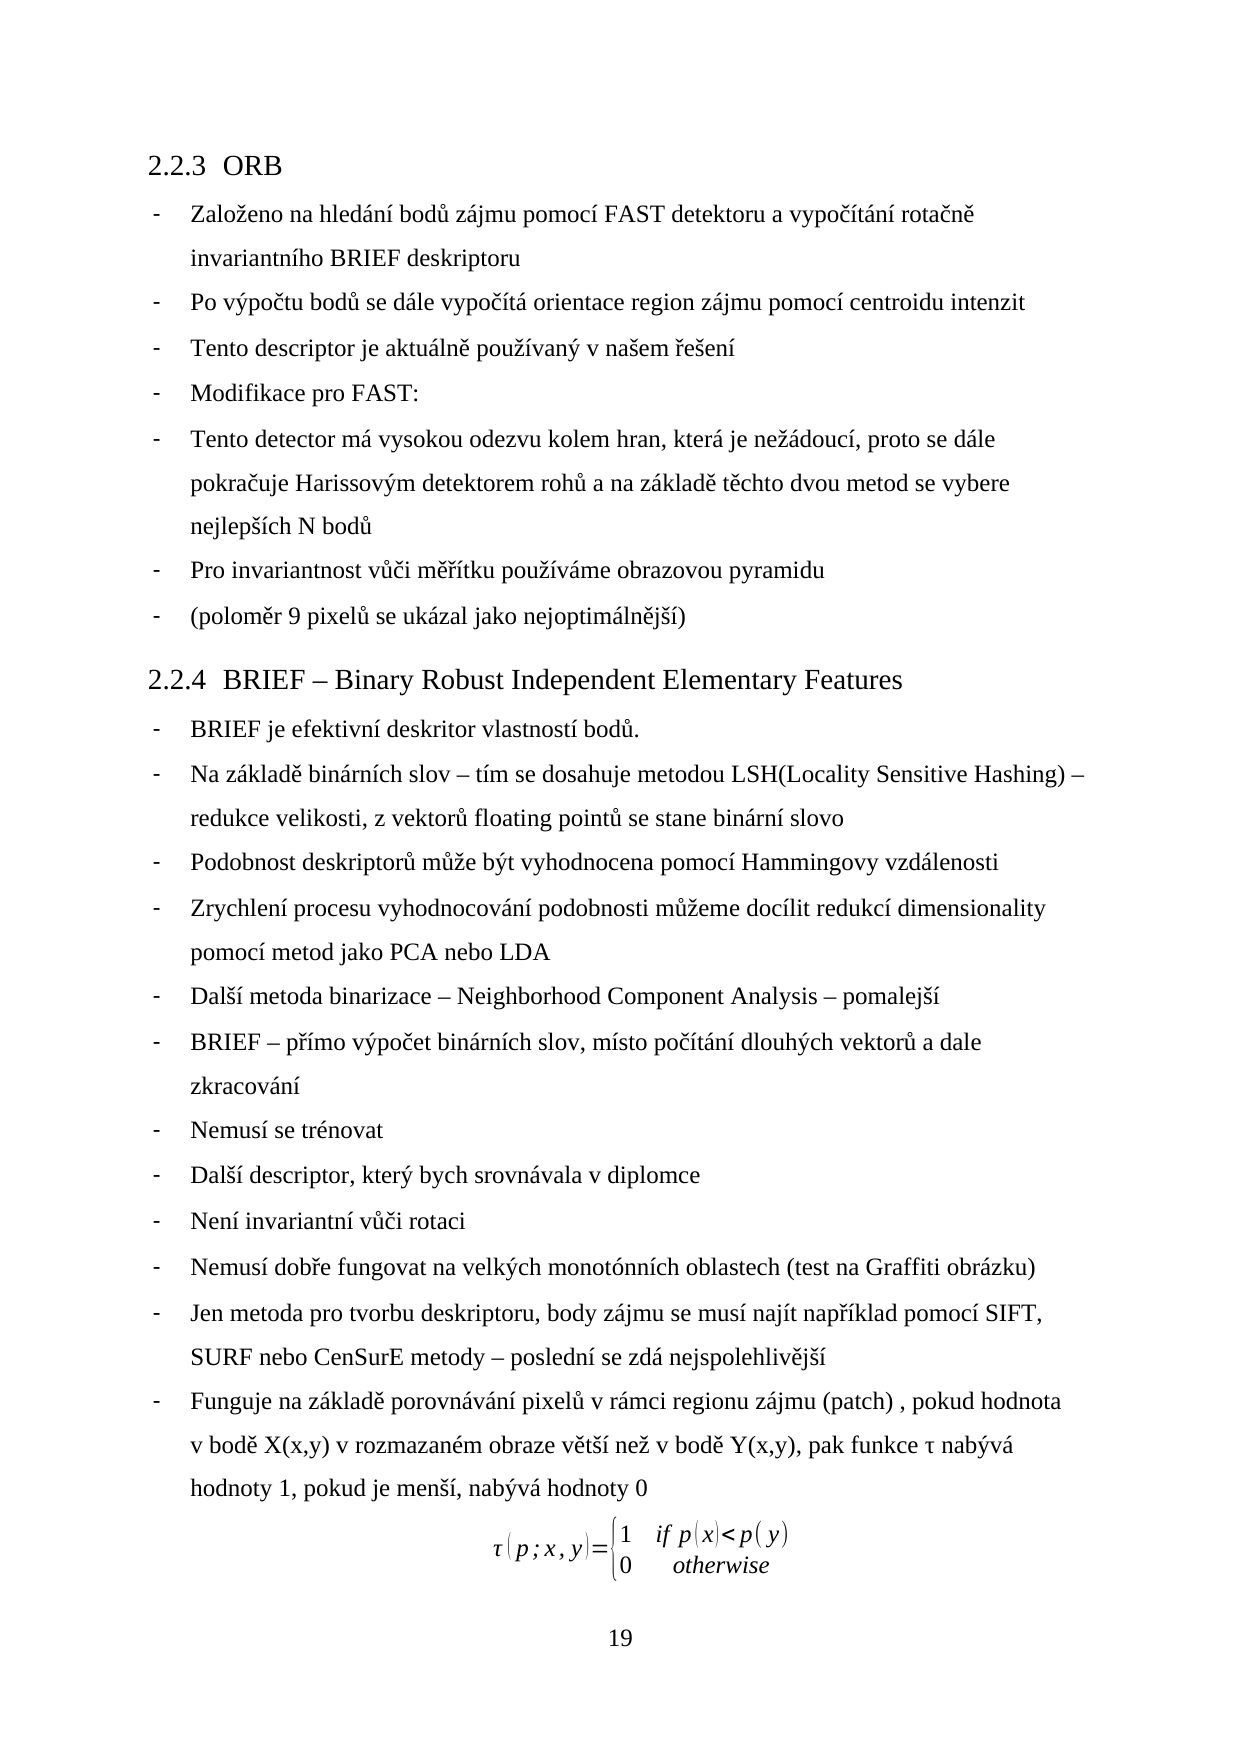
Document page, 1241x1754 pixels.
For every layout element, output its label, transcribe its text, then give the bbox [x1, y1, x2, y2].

list BRIEF je efektivní deskritor vlastností bodů. [153, 713, 1093, 743]
list (poloměr 9 pixelů se ukázal jako nejoptimálnější) [153, 600, 1093, 631]
list Po výpočtu bodů se dále vypočítá orientace region zájmu pomocí centroidu intenzit [153, 286, 1093, 316]
list Tento detector má vysokou odezvu kolem hran, která je nežádoucí, proto se dále pokračuje Harissovým detektorem rohů a na základě těchto dvou metod se vybere nejlepších N bodů [153, 423, 1093, 540]
list Další metoda binarizace – Neighborhood Component Analysis – pomalejší [153, 980, 1093, 1011]
list Podobnost deskriptorů může být vyhodnocena pomocí Hammingovy vzdálenosti [153, 846, 1093, 877]
list Funguje na základě porovnávání pixelů v rámci regionu zájmu (patch) , pokud hodnota v bodě X(x,y) v rozmazaném obraze větší než v bodě Y(x,y), pak funkce τ nabývá hodnoty 1, pokud je menší, nabývá hodnoty 0 [153, 1385, 1093, 1502]
subtitle ORB [148, 148, 1093, 181]
list Jen metoda pro tvorbu deskriptoru, body zájmu se musí najít například pomocí SIFT, SURF nebo CenSurE metody – poslední se zdá nejspolehlivější [153, 1297, 1093, 1371]
list Pro invariantnost vůči měřítku používáme obrazovou pyramidu [153, 554, 1093, 585]
list Tento descriptor je aktuálně používaný v našem řešení [153, 332, 1093, 362]
list Není invariantní vůči rotaci [153, 1205, 1093, 1236]
list Na základě binárních slov – tím se dosahuje metodou LSH(Locality Sensitive Hashing) – redukce velikosti, z vektorů floating pointů se stane binární slovo [153, 758, 1093, 832]
subtitle BRIEF – Binary Robust Independent Elementary Features [148, 662, 1093, 696]
list Zrychlení procesu vyhodnocování podobnosti můžeme docílit redukcí dimensionality pomocí metod jako PCA nebo LDA [153, 892, 1093, 966]
list Další descriptor, který bych srovnávala v diplomce [153, 1160, 1093, 1190]
list Nemusí dobře fungovat na velkých monotónních oblastech (test na Graffiti obrázku) [153, 1251, 1093, 1282]
list BRIEF – přímo výpočet binárních slov, místo počítání dlouhých vektorů a dale zkracování [153, 1026, 1093, 1099]
list Modifikace pro FAST: [153, 377, 1093, 408]
list Nemusí se trénovat [153, 1114, 1093, 1144]
list Založeno na hledání bodů zájmu pomocí FAST detektoru a vypočítání rotačně invariantního BRIEF deskriptoru [153, 198, 1093, 272]
